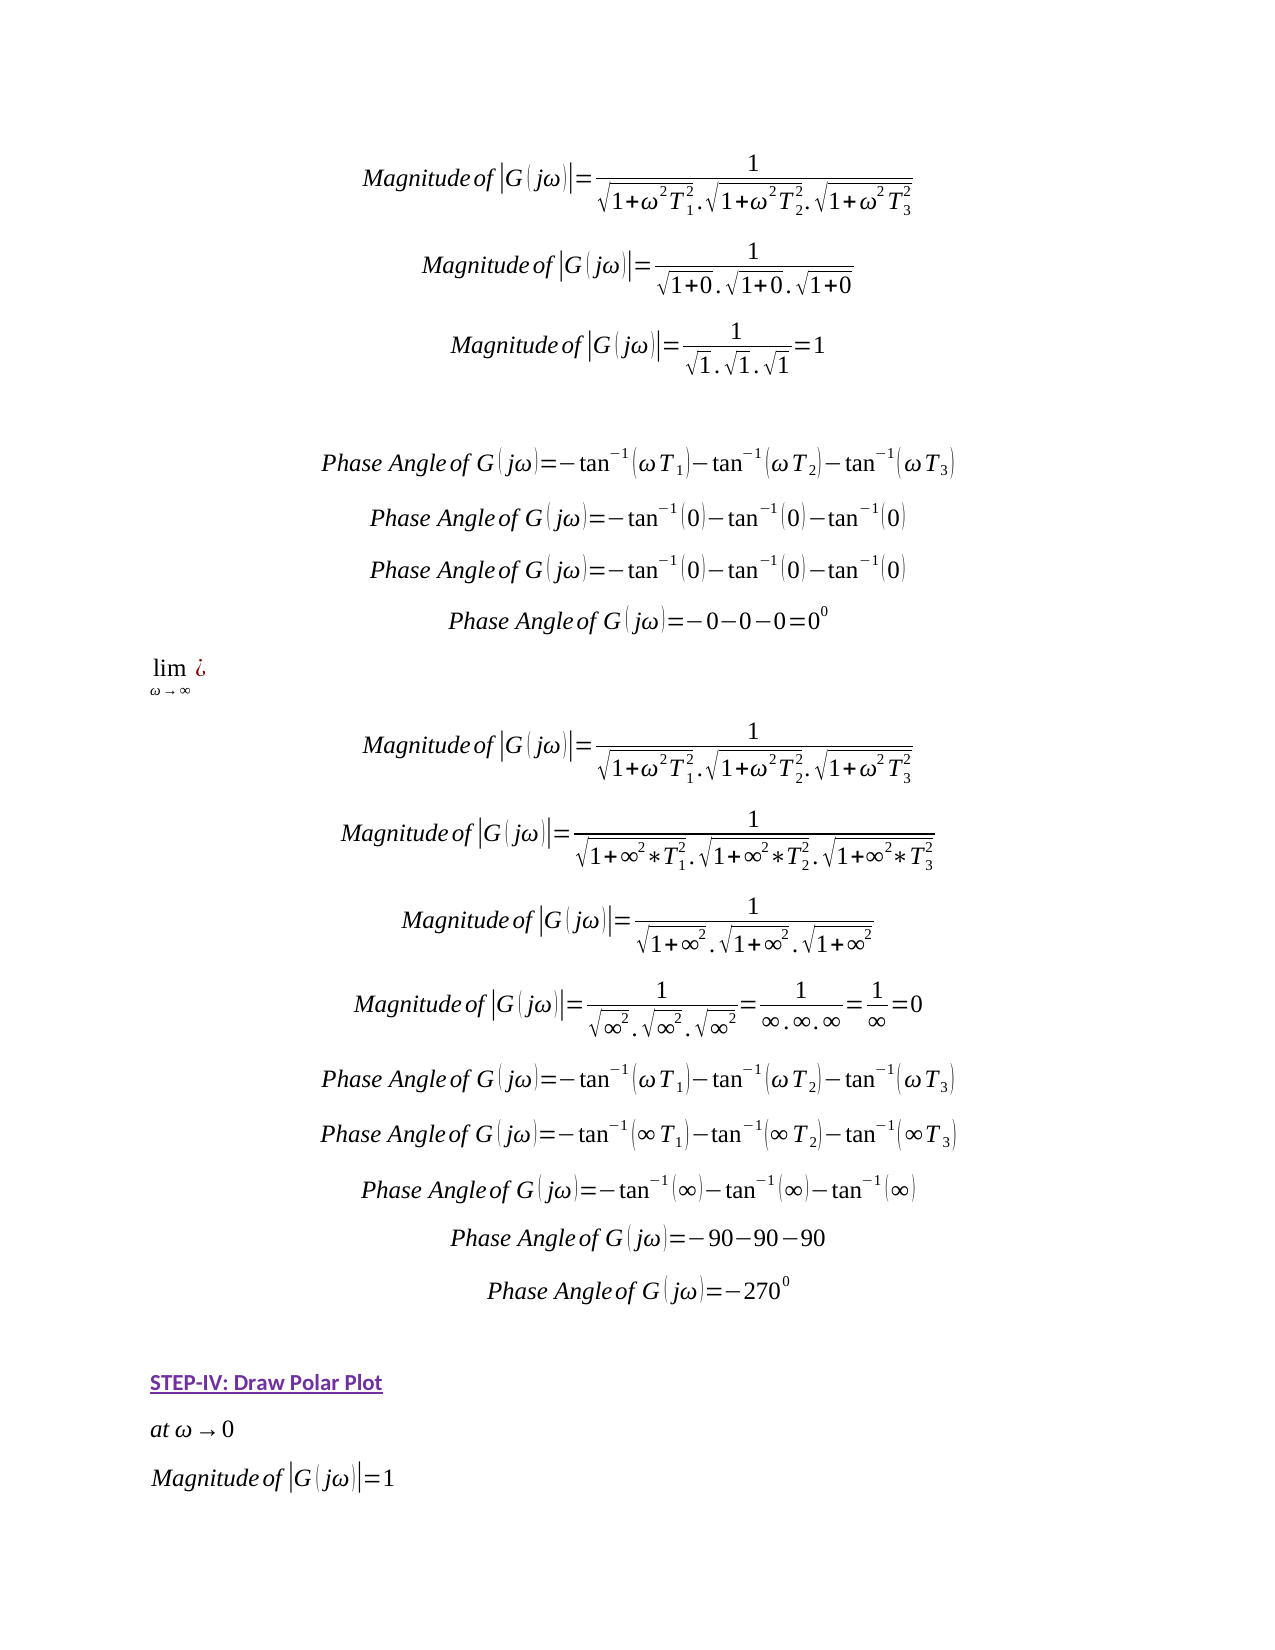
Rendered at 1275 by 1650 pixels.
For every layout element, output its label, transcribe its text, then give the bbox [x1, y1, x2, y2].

text STEP-IV: Draw Polar Plot [150, 1368, 1125, 1396]
